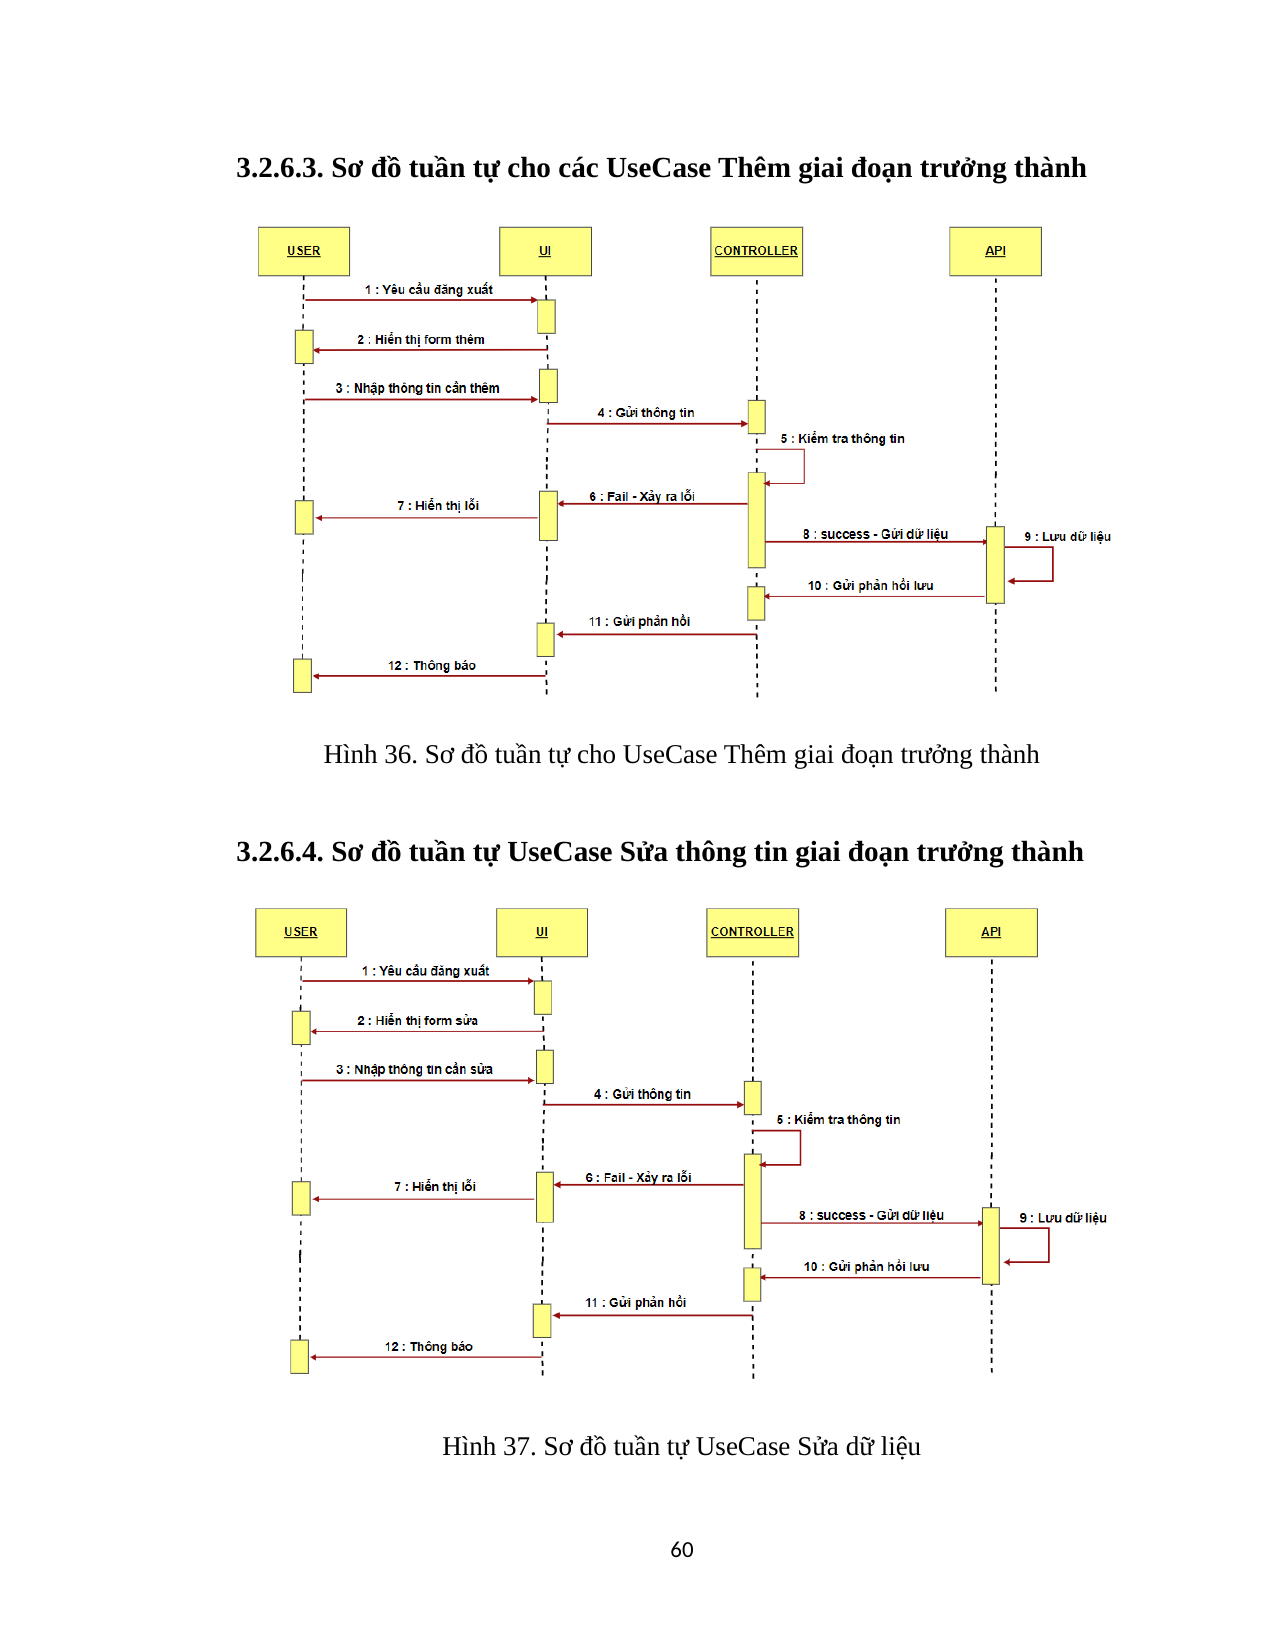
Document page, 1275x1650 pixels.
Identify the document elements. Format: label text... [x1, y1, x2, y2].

text Hình 36. Sơ đồ tuần tự cho UseCase Thêm giai đoạn trưởng thành [236, 738, 1127, 769]
subtitle 3.2.6.3. Sơ đồ tuần tự cho các UseCase Thêm giai đoạn trưởng thành [236, 150, 1127, 183]
text Hình 37. Sơ đồ tuần tự UseCase Sửa dữ liệu [236, 1430, 1127, 1461]
picture [236, 887, 1128, 1413]
picture [236, 202, 1128, 720]
subtitle 3.2.6.4. Sơ đồ tuần tự UseCase Sửa thông tin giai đoạn trưởng thành [236, 834, 1127, 868]
